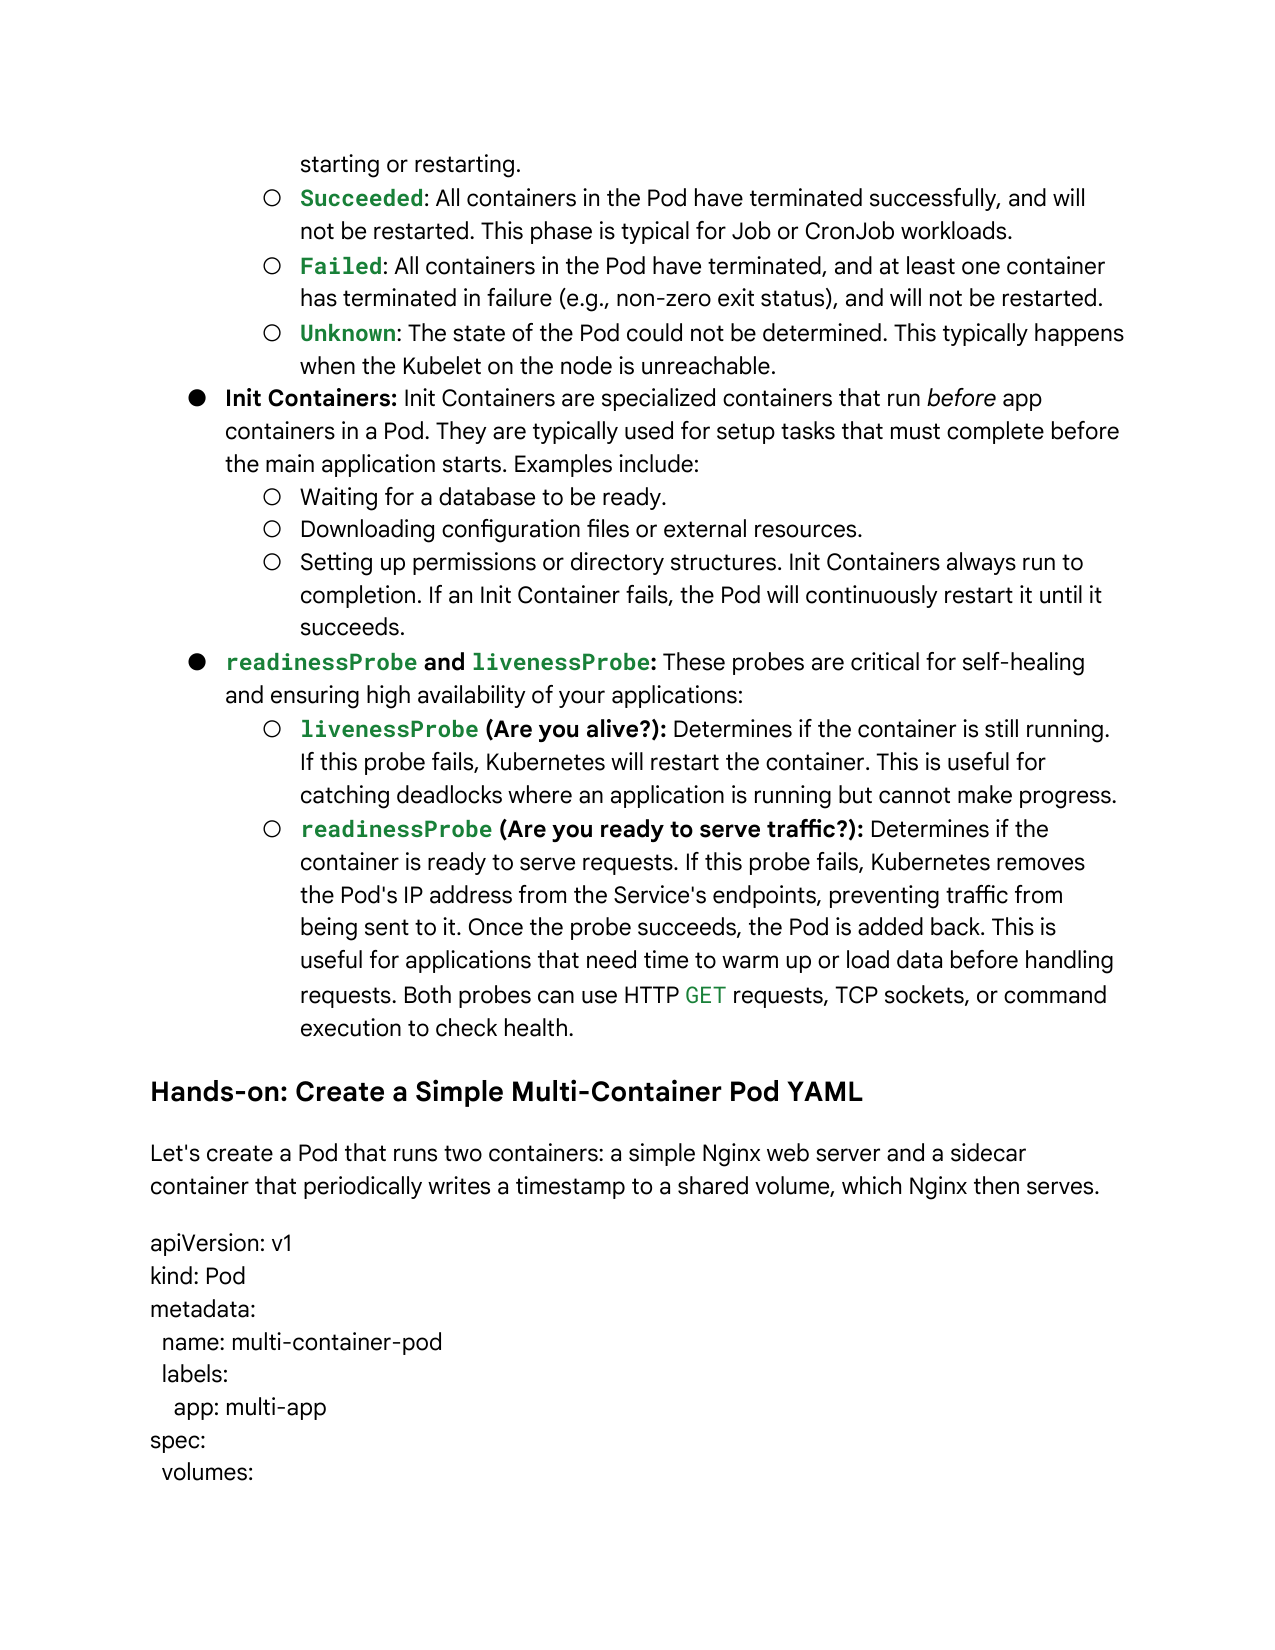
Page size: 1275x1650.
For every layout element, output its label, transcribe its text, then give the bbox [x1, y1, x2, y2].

text app: multi-app [150, 1393, 1125, 1422]
list Succeeded: All containers in the Pod have terminated successfully, and will not be restarted. This phase is typical for Job or CronJob workloads. [262, 183, 1125, 246]
list Unknown: The state of the Pod could not be determined. This typically happens when the Kubelet on the node is unreachable. [262, 317, 1125, 381]
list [262, 150, 1125, 179]
text volumes: [150, 1459, 1125, 1487]
text name: multi-container-pod [150, 1328, 1125, 1357]
list Setting up permissions or directory structures. Init Containers always run to completion. If an Init Container fails, the Pod will continuously restart it until it succeeds. [262, 548, 1125, 642]
text Let's create a Pod that runs two containers: a simple Nginx web server and a sidecar container that periodically writes a timestamp to a shared volume, which Nginx then serves. [150, 1139, 1125, 1201]
text kind: Pod [150, 1262, 1125, 1291]
list Init Containers: Init Containers are specialized containers that run before app containers in a Pod. They are typically used for setup tasks that must complete before the main application starts. Examples include: [187, 384, 1125, 479]
list livenessProbe (Are you alive?): Determines if the container is still running. If this probe fails, Kubernetes will restart the container. This is useful for catching deadlocks where an application is running but cannot make progress. [262, 713, 1125, 809]
list Downloading configuration files or external resources. [262, 515, 1125, 544]
text labels: [150, 1361, 1125, 1389]
text spec: [150, 1426, 1125, 1455]
list Failed: All containers in the Pod have terminated, and at least one container has terminated in failure (e.g., non-zero exit status), and will not be restarted. [262, 250, 1125, 313]
list Waiting for a database to be ready. [262, 483, 1125, 511]
list readinessProbe and livenessProbe: These probes are critical for self-healing and ensuring high availability of your applications: [187, 646, 1125, 709]
text apiVersion: v1 [150, 1230, 1125, 1258]
subtitle Hands-on: Create a Simple Multi-Container Pod YAML [150, 1076, 1125, 1109]
text metadata: [150, 1295, 1125, 1324]
list readinessProbe (Are you ready to serve traffic?): Determines if the container is ready to serve requests. If this probe fails, Kubernetes removes the Pod's IP address from the Service's endpoints, preventing traffic from being sent to it. Once the probe succeeds, the Pod is added back. This is useful for applications that need time to warm up or load data before handling requests. Both probes can use HTTP GET requests, TCP sockets, or command execution to check health. [262, 813, 1125, 1042]
